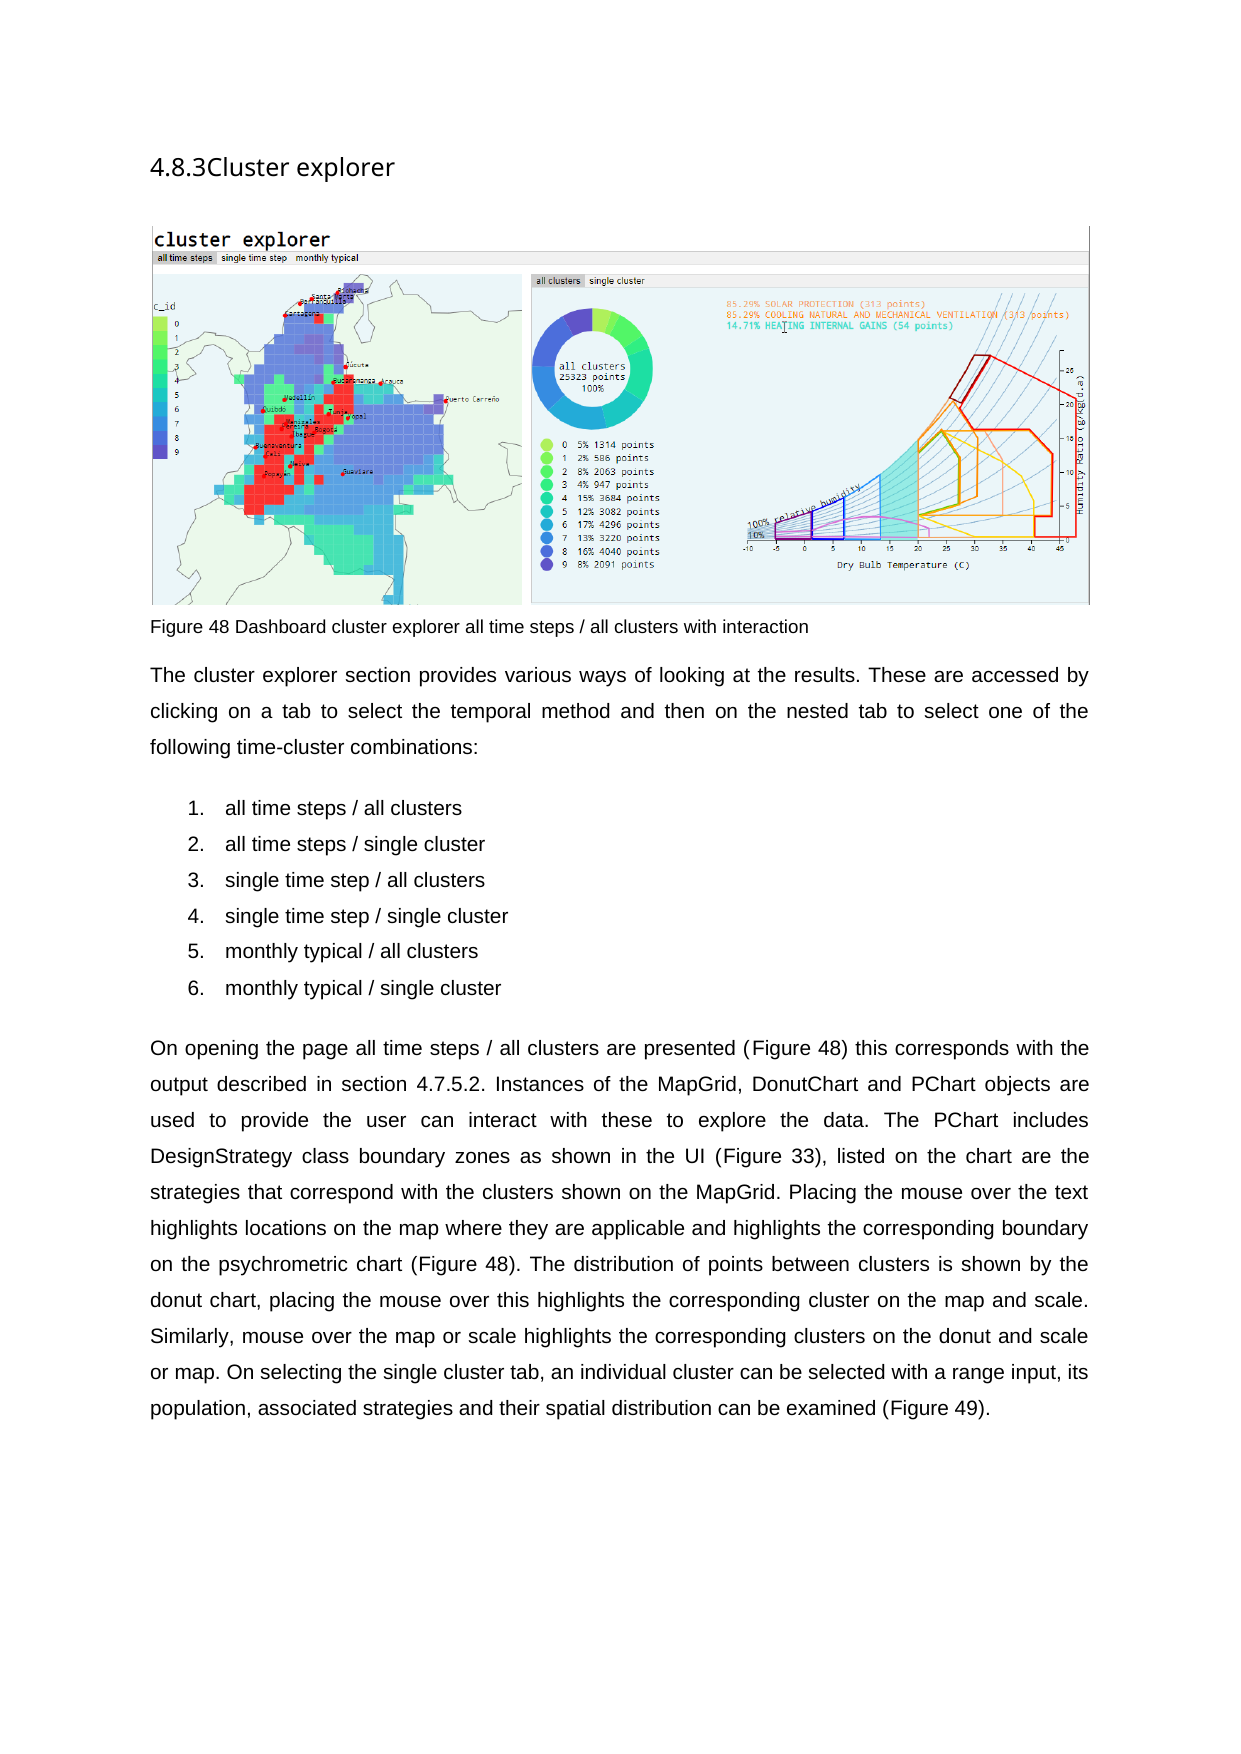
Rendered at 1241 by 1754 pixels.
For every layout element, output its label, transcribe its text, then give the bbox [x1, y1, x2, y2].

text On opening the page all time steps / all clusters are presented (Figure 48) this corresponds with the output described in section 4.7.4.2. Instances of the MapGrid, DonutChart and PChart objects are used to provide the user can interact with these to explore the data. The PChart includes DesignStrategy class boundary zones as shown in the UI (Figure 33), listed on the chart are the strategies that correspond with the clusters shown on the MapGrid. Placing the mouse over the text highlights locations on the map where they are applicable and highlights the corresponding boundary on the psychrometric chart (Figure 48). The distribution of points between clusters is shown by the donut chart, placing the mouse over this highlights the corresponding cluster on the map and scale. Similarly, mouse over the map or scale highlights the corresponding clusters on the donut and scale or map. On selecting the single cluster tab, an individual cluster can be selected with a range input, its population, associated strategies and their spatial distribution can be examined (Figure 49). [150, 1036, 1090, 1419]
list single time step / single cluster [187, 903, 1090, 927]
list all time steps / all clusters [187, 796, 1090, 819]
text The cluster explorer section provides various ways of looking at the results. These are accessed by clicking on a tab to select the temporal method and then on the nested tab to select one of the following time-cluster combinations: [150, 663, 1090, 759]
list all time steps / single cluster [187, 832, 1090, 856]
list monthly typical / single cluster [187, 975, 1090, 999]
subtitle Cluster explorer [150, 150, 1090, 184]
list single time step / all clusters [187, 867, 1090, 891]
picture [150, 226, 1091, 605]
list monthly typical / all clusters [187, 939, 1090, 963]
